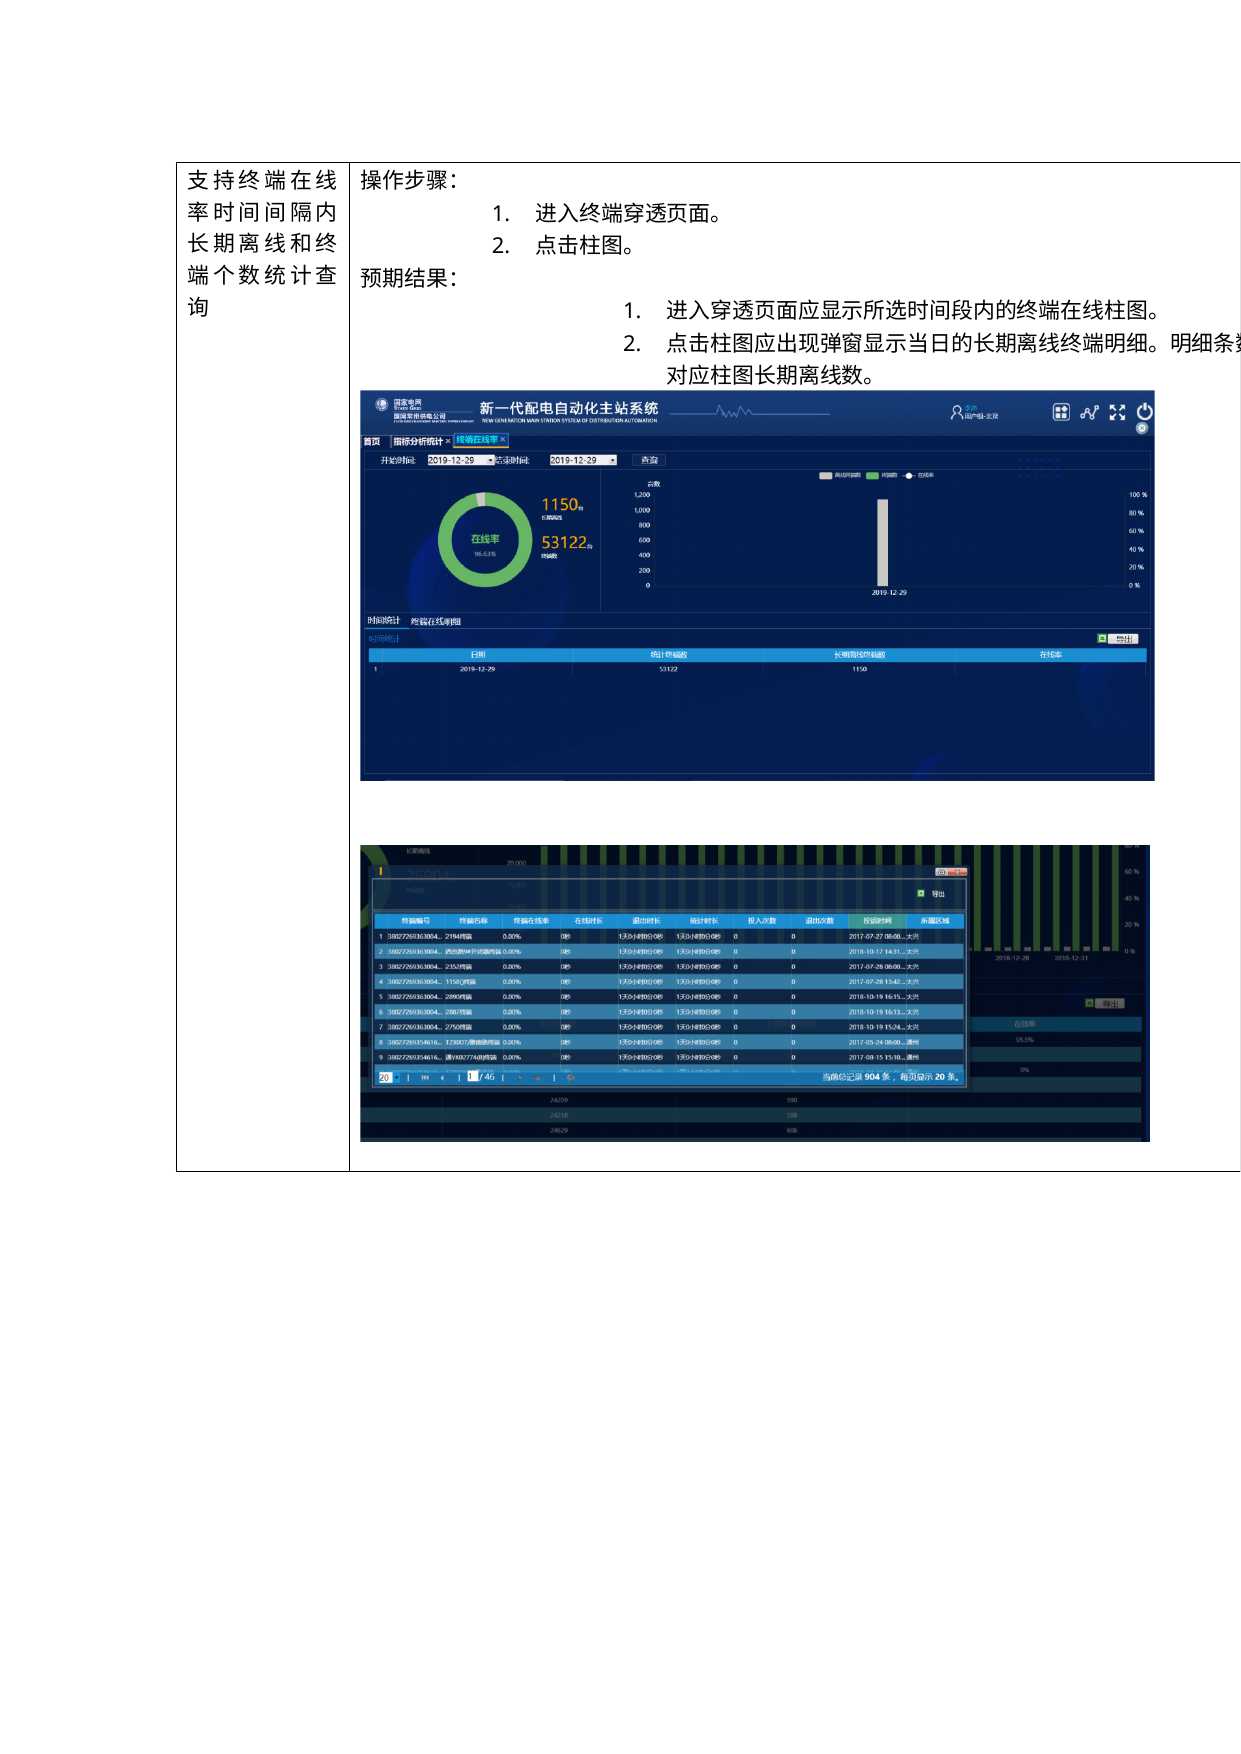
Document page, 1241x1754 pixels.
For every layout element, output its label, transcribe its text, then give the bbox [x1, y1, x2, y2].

table_cell 支持终端在线率时间间隔内长期离线和终端个数统计查询 [177, 163, 349, 1171]
table_cell 操作步骤： 进入终端穿透页面。 点击柱图。 预期结果： 进入穿透页面应显示所选时间段内的终端在线柱图。 点击柱图应出现弹窗显示当日的长期离线终端明细。明细条数对应柱图长期离线数。 [350, 163, 1240, 1171]
picture [360, 390, 1155, 781]
picture [360, 845, 1150, 1142]
